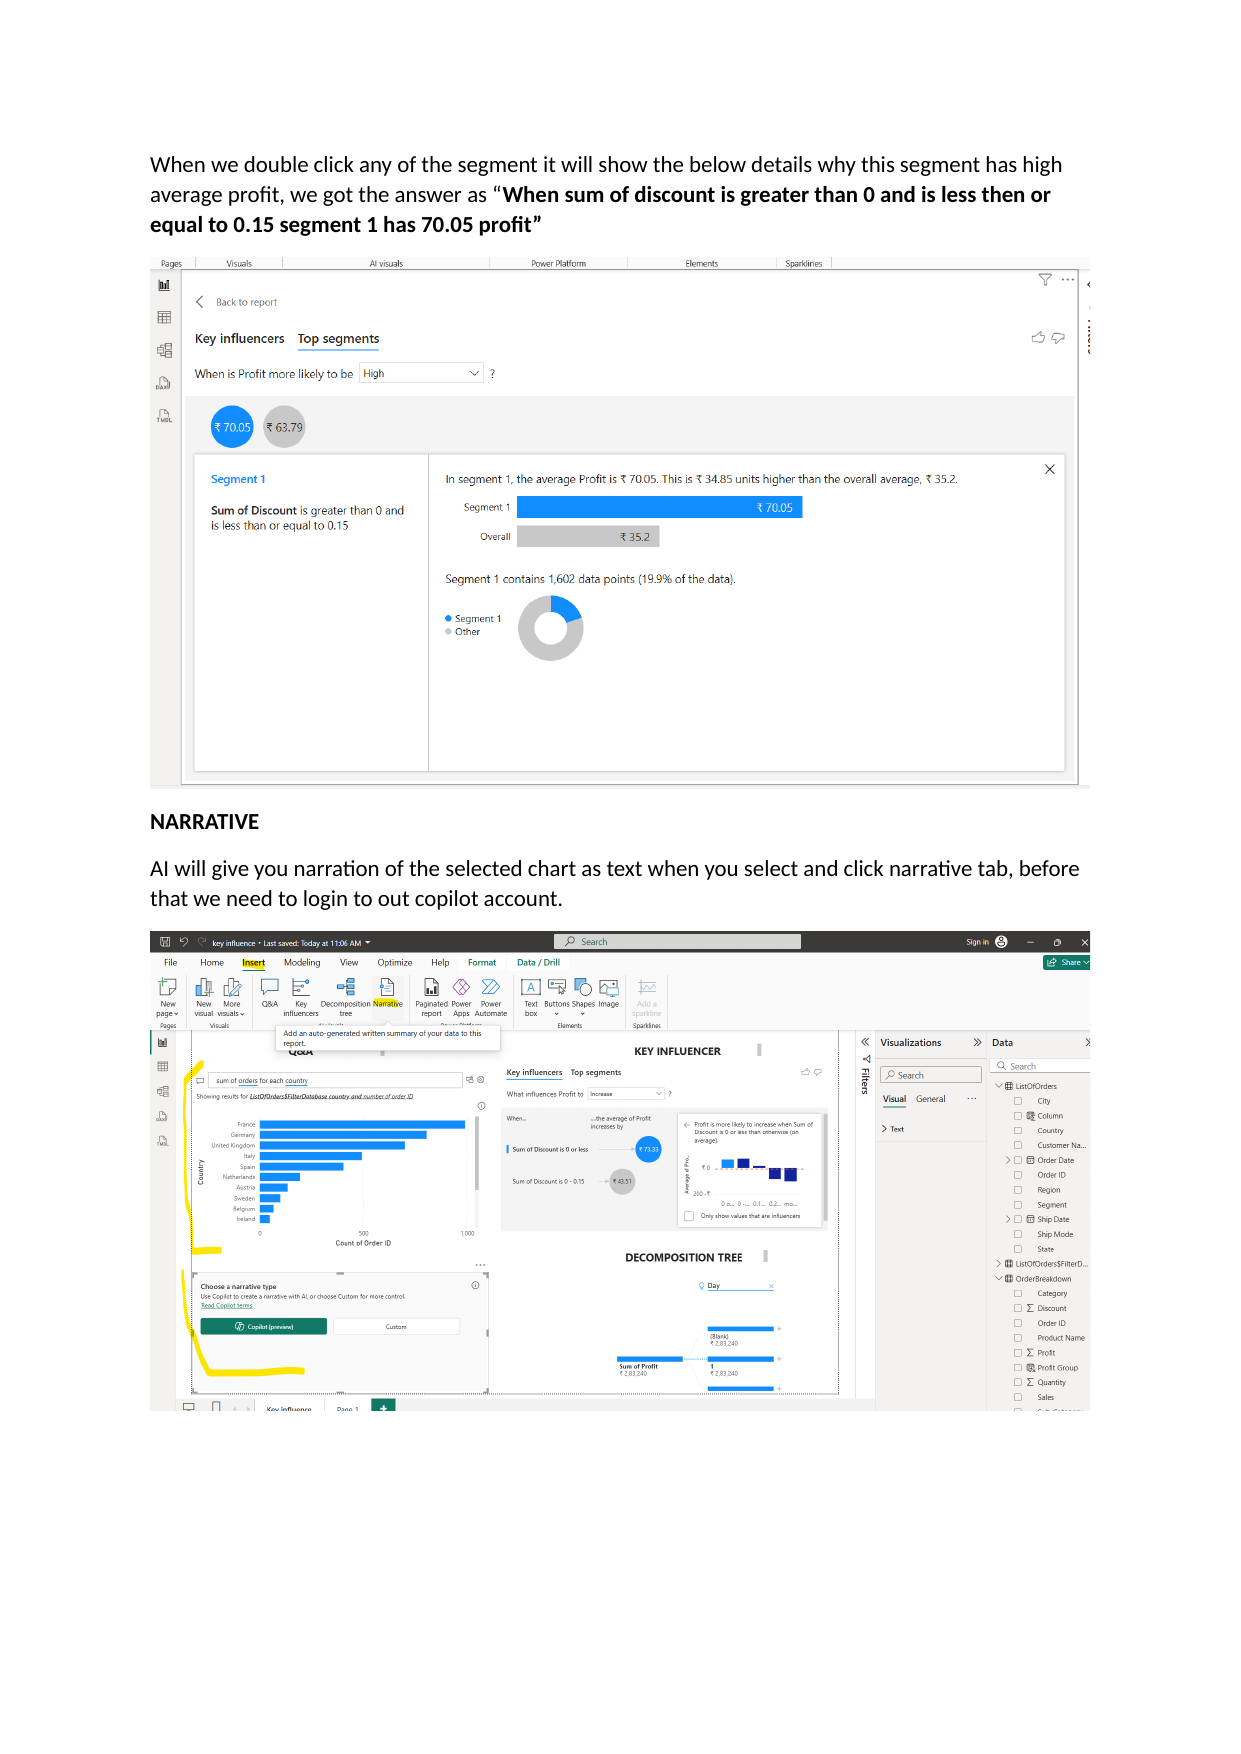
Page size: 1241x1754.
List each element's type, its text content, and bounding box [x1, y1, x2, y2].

picture [150, 931, 1091, 1411]
text AI will give you narration of the selected chart as text when you select and click narrative tab, before that we need to login to out copilot account. [150, 854, 1090, 912]
picture [150, 257, 1091, 789]
text NARRATIVE [150, 807, 1090, 835]
text When we double click any of the segment it will show the below details why this segment has high average profit, we got the answer as “When sum of discount is greater than 0 and is less then or equal to 0.15 segment 1 has 70.05 profit” [150, 150, 1090, 238]
